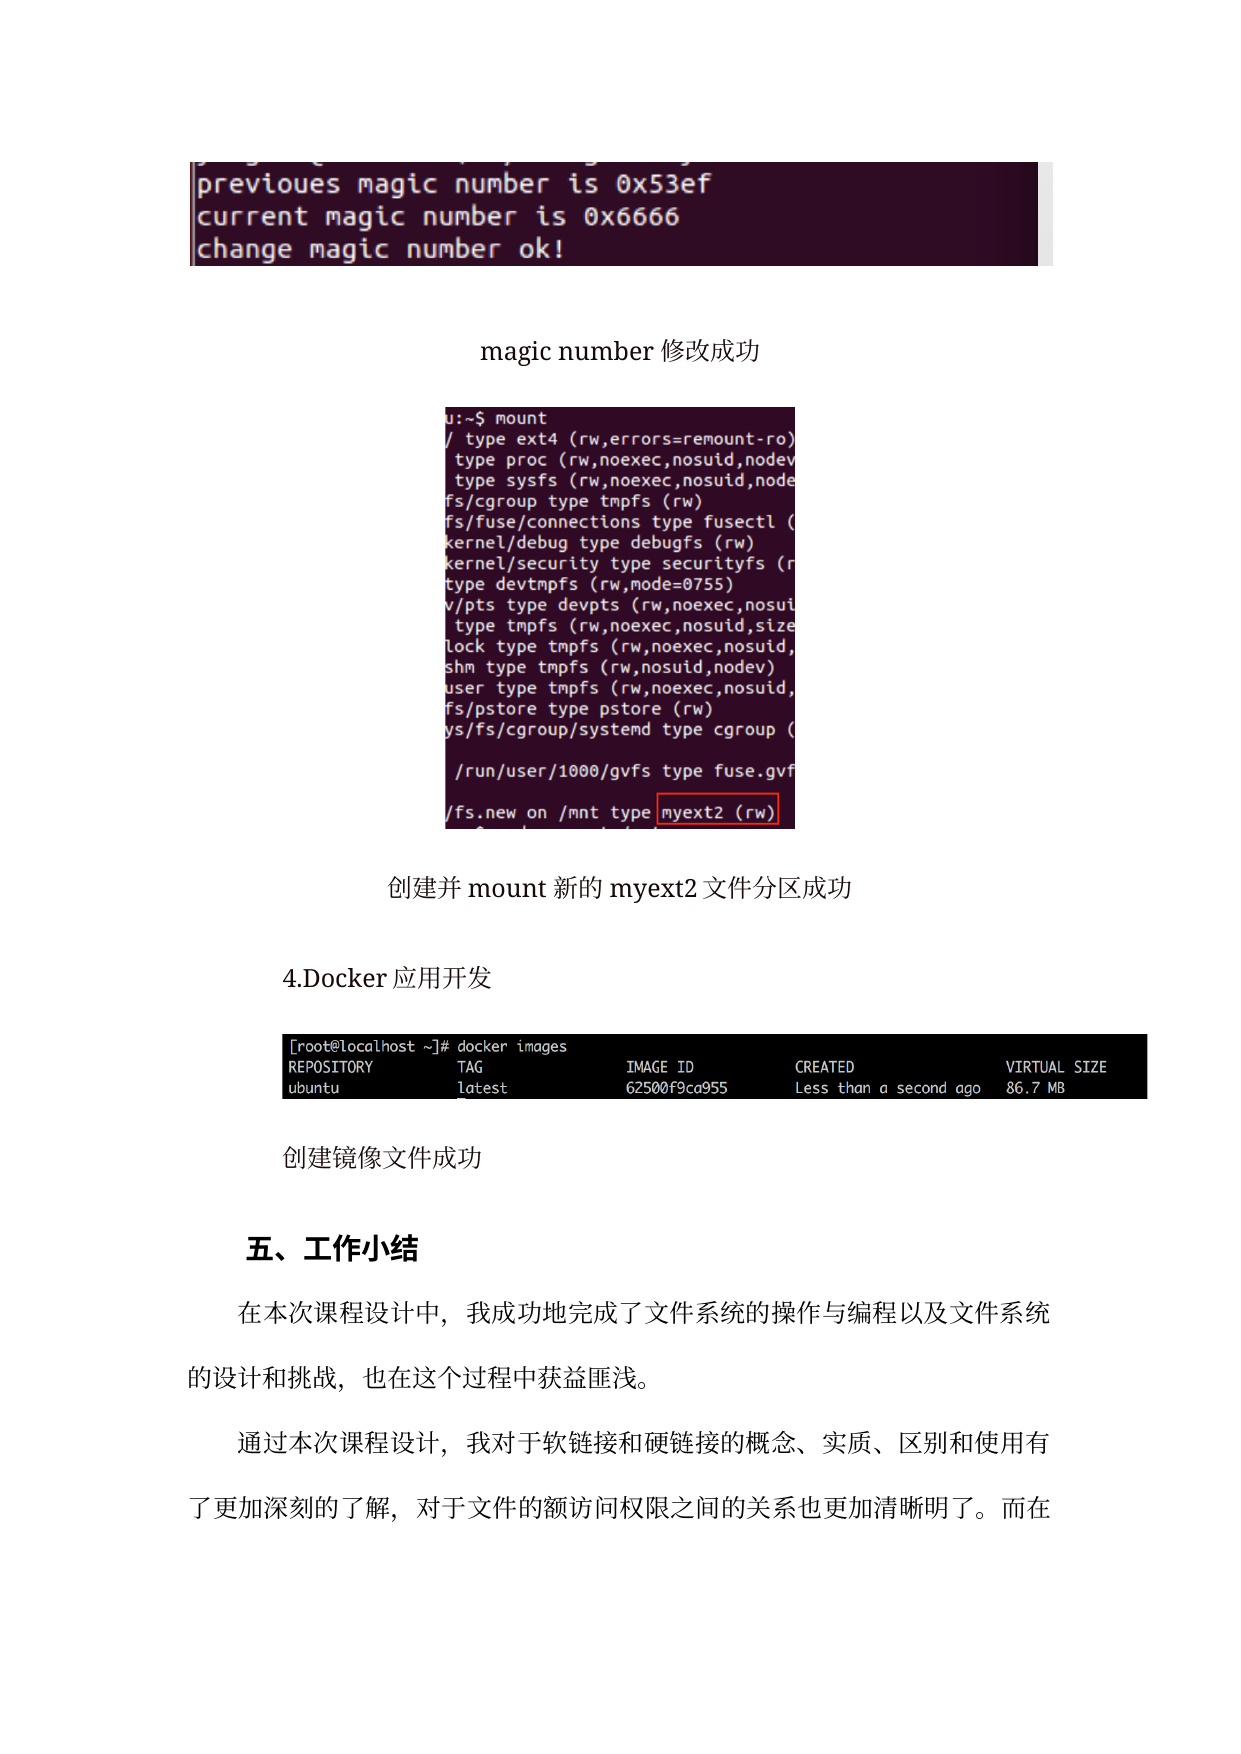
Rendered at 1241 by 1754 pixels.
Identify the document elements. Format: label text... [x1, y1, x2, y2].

list 创建镜像文件成功 [282, 1124, 1053, 1189]
text 创建并mount 新的 myext2文件分区成功 [187, 854, 1053, 919]
list 4.Docker应用开发 [282, 944, 1053, 1009]
picture [187, 162, 1053, 266]
text 五、工作小结 [187, 1214, 1053, 1279]
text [187, 1409, 1053, 1539]
picture [282, 1034, 1148, 1099]
picture [445, 407, 795, 829]
text 在本次课程设计中，我成功地完成了文件系统的操作与编程以及文件系统的设计和挑战，也在这个过程中获益匪浅。 [187, 1279, 1053, 1409]
text magic number 修改成功 [187, 317, 1053, 382]
